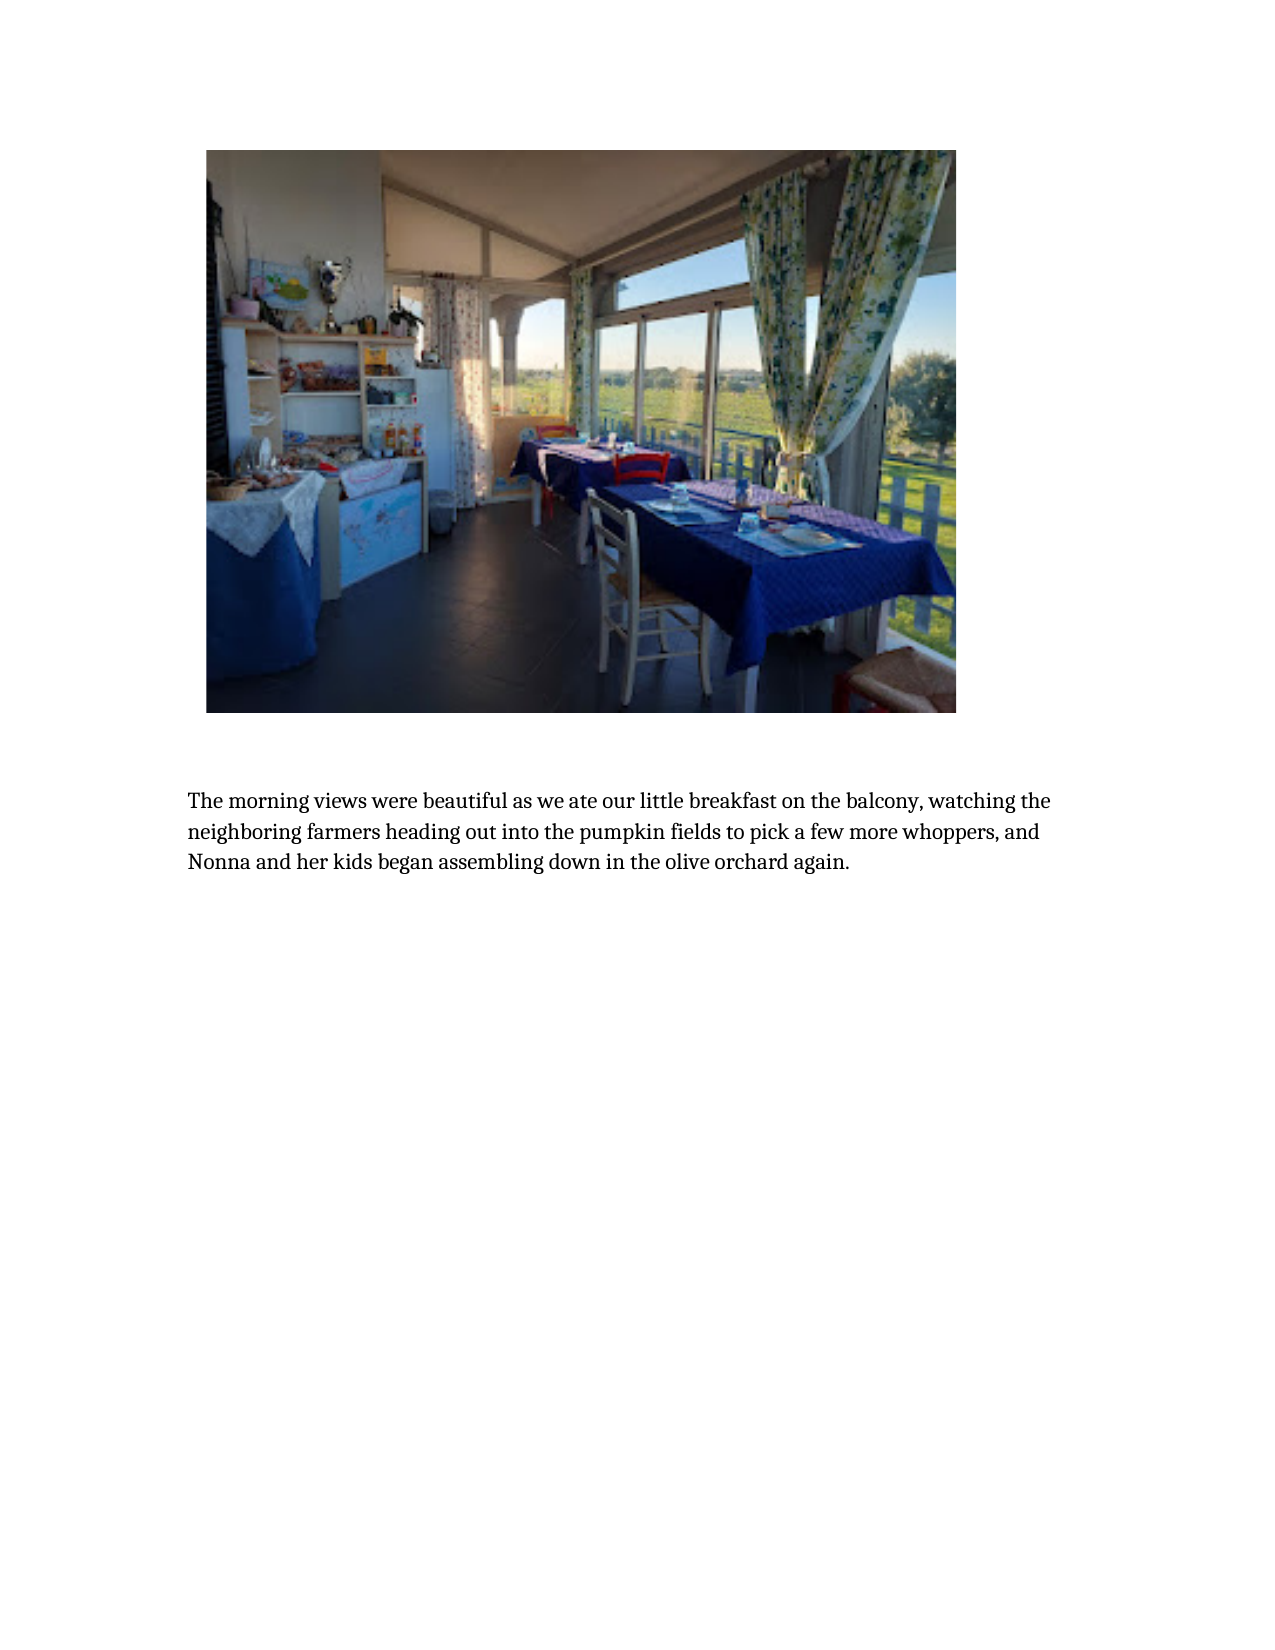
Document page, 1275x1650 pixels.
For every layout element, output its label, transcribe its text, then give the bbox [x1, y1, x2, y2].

picture [206, 150, 957, 713]
text The morning views were beautiful as we ate our little breakfast on the balcony, watching the neighboring farmers heading out into the pumpkin fields to pick a few more whoppers, and Nonna and her kids began assembling down in the olive orchard again. [187, 788, 1087, 875]
